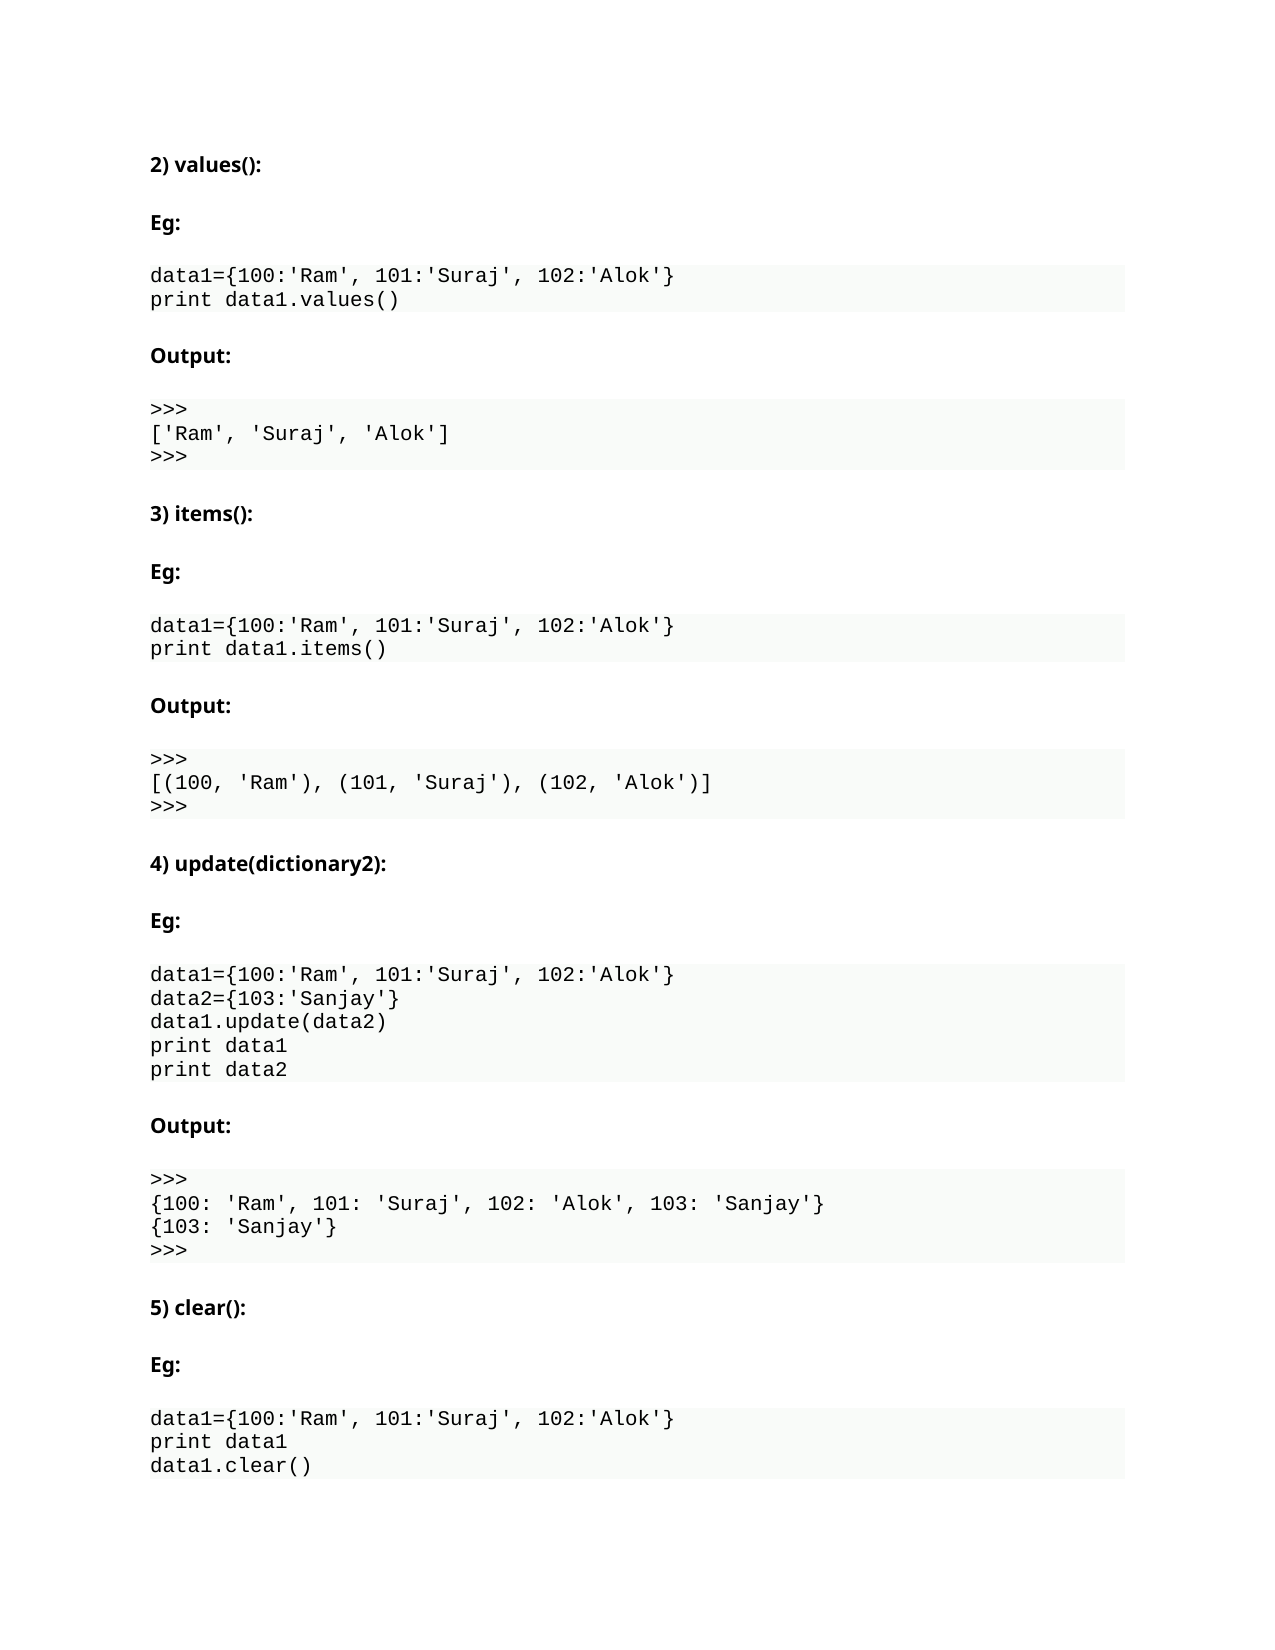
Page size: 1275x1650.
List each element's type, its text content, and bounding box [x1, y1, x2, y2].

text {100: 'Ram', 101: 'Suraj', 102: 'Alok', 103: 'Sanjay'} [150, 1193, 1125, 1216]
text 3) items(): [150, 499, 1125, 528]
text 2) values(): [150, 150, 1125, 178]
text >>> [150, 399, 1125, 423]
text data1.clear() [150, 1455, 1125, 1479]
text Eg: [150, 557, 1125, 585]
text data1={100:'Ram', 101:'Suraj', 102:'Alok'} [150, 964, 1125, 988]
text data1.update(data2) [150, 1011, 1125, 1035]
text >>> [150, 447, 1125, 470]
text >>> [150, 1169, 1125, 1193]
text Output: [150, 1111, 1125, 1140]
text [(100, 'Ram'), (101, 'Suraj'), (102, 'Alok')] [150, 772, 1125, 796]
text Eg: [150, 906, 1125, 935]
text print data1.items() [150, 638, 1125, 662]
text >>> [150, 796, 1125, 819]
text >>> [150, 749, 1125, 772]
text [150, 265, 1125, 289]
text data1={100:'Ram', 101:'Suraj', 102:'Alok'} [150, 614, 1125, 638]
text print data1 [150, 1035, 1125, 1058]
text ['Ram', 'Suraj', 'Alok'] [150, 423, 1125, 447]
text print data2 [150, 1058, 1125, 1082]
text {103: 'Sanjay'} [150, 1216, 1125, 1240]
text data1={100:'Ram', 101:'Suraj', 102:'Alok'} [150, 1408, 1125, 1432]
text 4) update(dictionary2): [150, 849, 1125, 877]
text Output: [150, 342, 1125, 370]
text data2={103:'Sanjay'} [150, 988, 1125, 1011]
text Output: [150, 691, 1125, 719]
text print data1.values() [150, 289, 1125, 312]
text >>> [150, 1240, 1125, 1263]
text print data1 [150, 1432, 1125, 1455]
text Eg: [150, 208, 1125, 236]
text Eg: [150, 1350, 1125, 1379]
text 5) clear(): [150, 1293, 1125, 1321]
